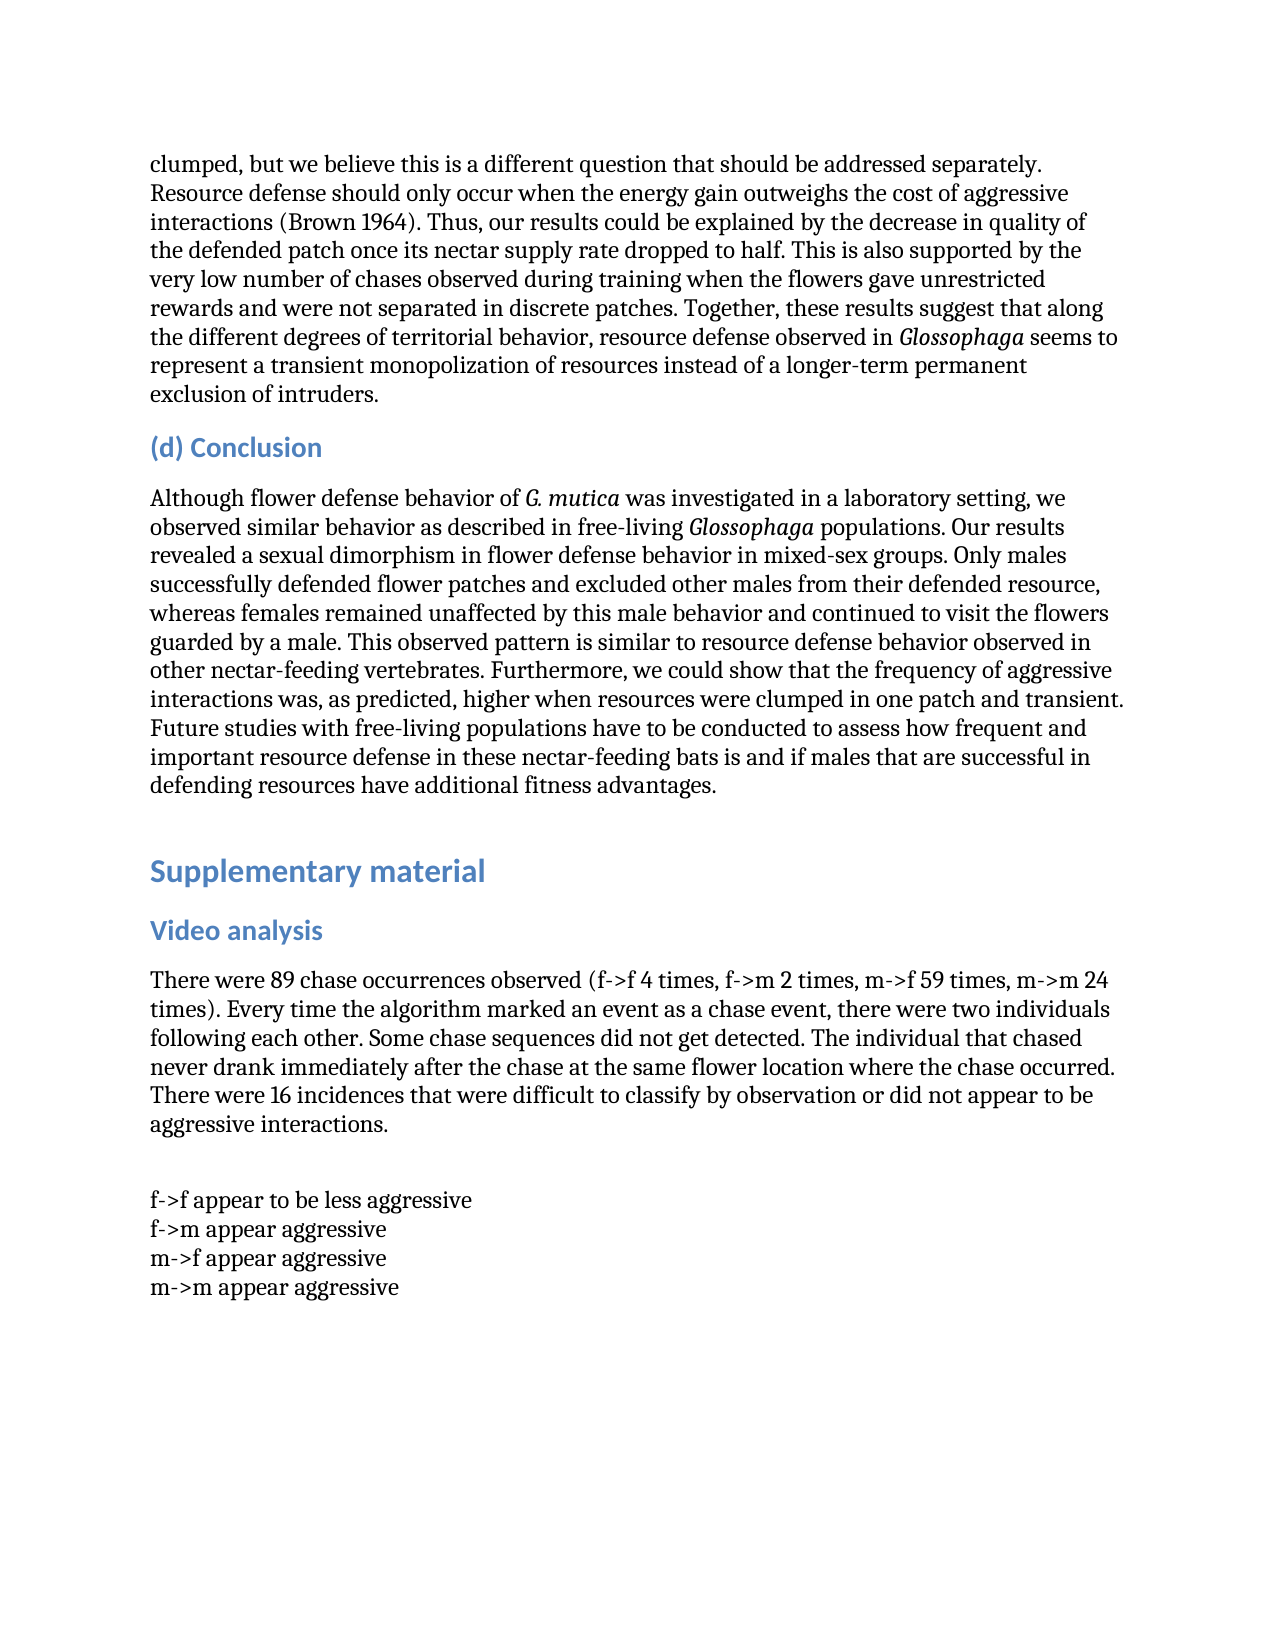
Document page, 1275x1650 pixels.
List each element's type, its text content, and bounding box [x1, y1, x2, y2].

text Although flower defense behavior of G. mutica was investigated in a laboratory setting, we observed similar behavior as described in free-living Glossophaga populations. Our results revealed a sexual dimorphism in flower defense behavior in mixed-sex groups. Only males successfully defended flower patches and excluded other males from their defended resource, whereas females remained unaffected by this male behavior and continued to visit the flowers guarded by a male. This observed pattern is similar to resource defense behavior observed in other nectar-feeding vertebrates. Furthermore, we could show that the frequency of aggressive interactions was, as predicted, higher when resources were clumped in one patch and transient. Future studies with free-living populations have to be conducted to assess how frequent and important resource defense in these nectar-feeding bats is and if males that are successful in defending resources have additional fitness advantages. [150, 484, 1125, 800]
text f->f appear to be less aggressive f->m appear aggressive m->f appear aggressive m->m appear aggressive [150, 1186, 1125, 1330]
subtitle (d) Conclusion [150, 429, 1125, 465]
subtitle Supplementary material [150, 850, 1125, 891]
text There were 89 chase occurrences observed (f->f 4 times, f->m 2 times, m->f 59 times, m->m 24 times). Every time the algorithm marked an event as a chase event, there were two individuals following each other. Some chase sequences did not get detected. The individual that chased never drank immediately after the chase at the same flower location where the chase occurred. There were 16 incidences that were difficult to classify by observation or did not appear to be aggressive interactions. [150, 966, 1125, 1167]
subtitle Video analysis [150, 912, 1125, 947]
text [150, 150, 1125, 409]
